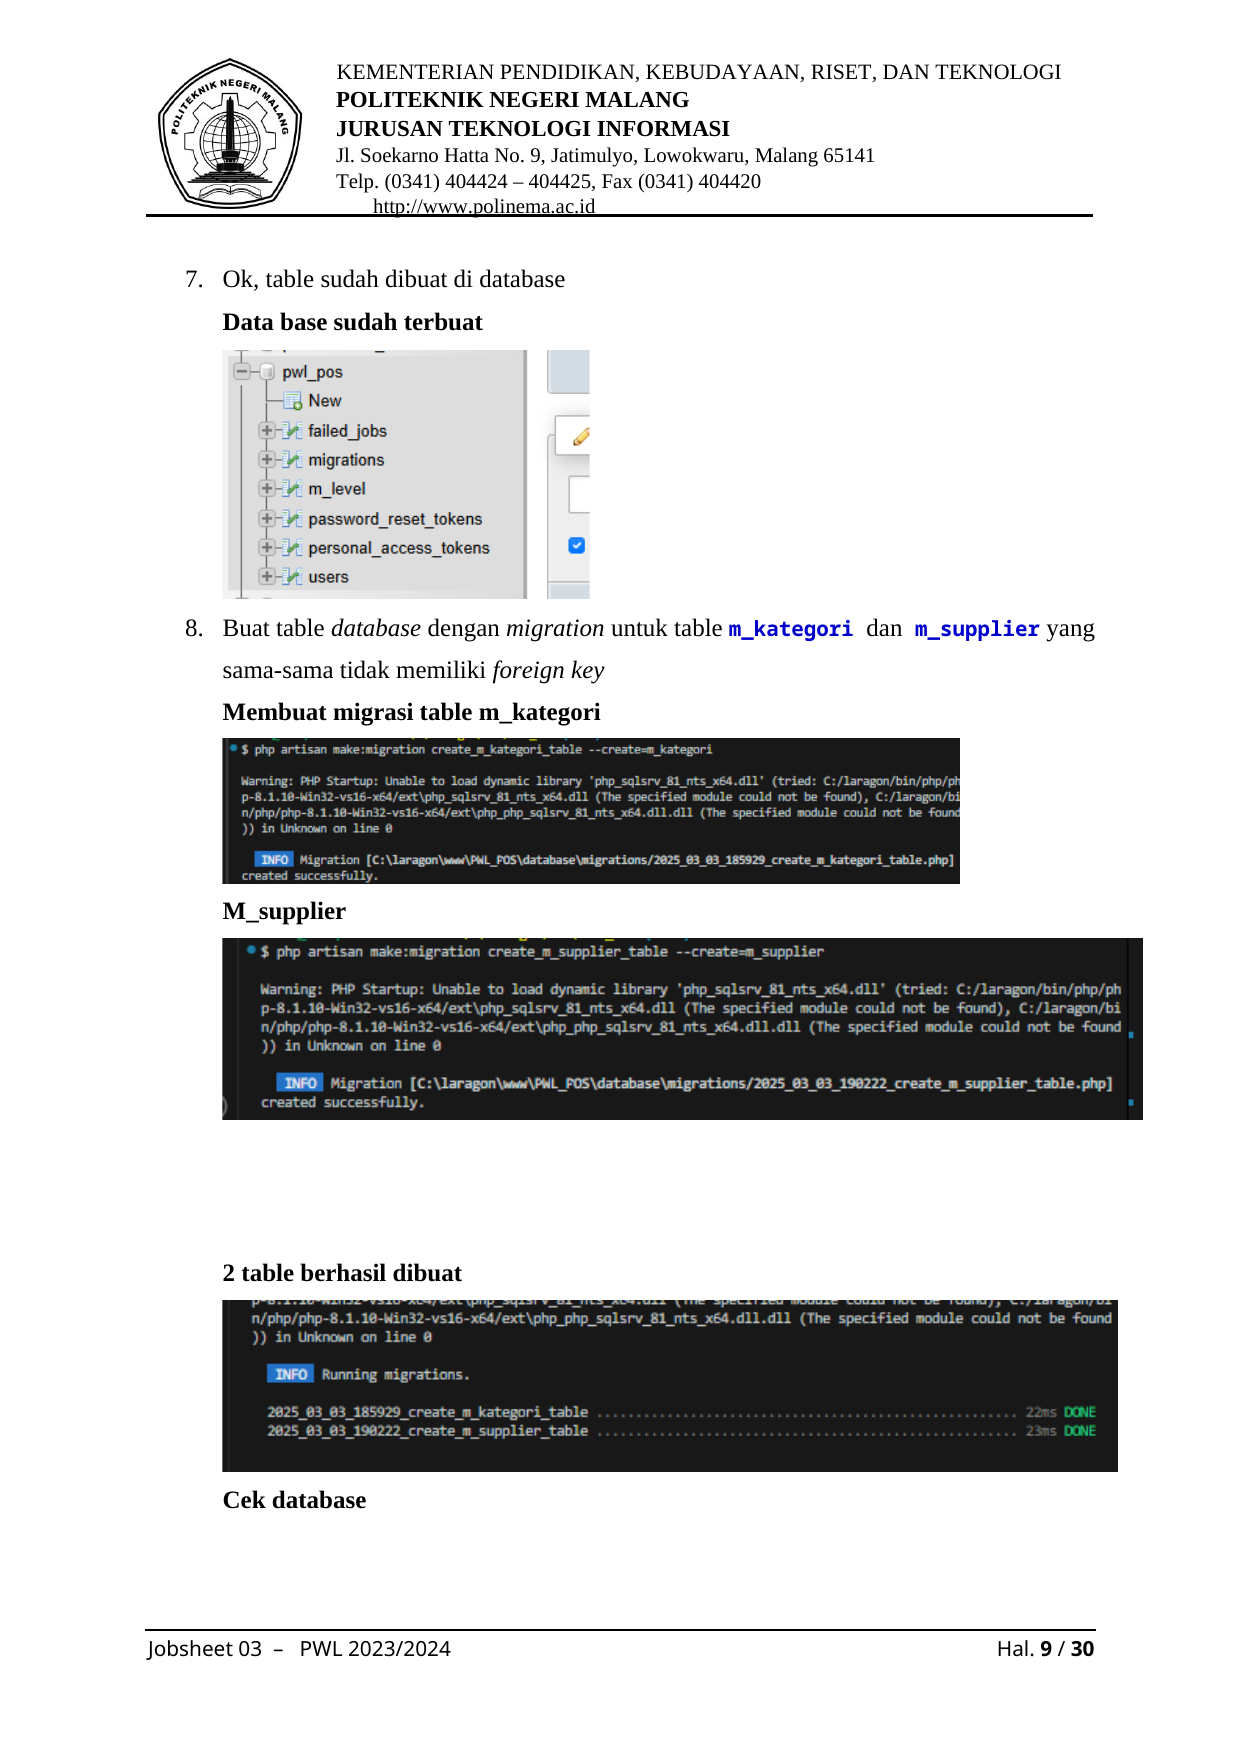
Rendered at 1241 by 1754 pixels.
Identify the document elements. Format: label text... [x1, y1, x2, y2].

list Buat table database dengan migration untuk table m_kategori dan m_supplier yang sama-sama tidak memiliki foreign key [185, 613, 1095, 683]
picture [222, 350, 590, 599]
text 2 table berhasil dibuat [222, 1258, 1095, 1287]
text Cek database [222, 1485, 1095, 1514]
picture [158, 58, 304, 209]
list Ok, table sudah dibuat di database [185, 264, 1095, 293]
picture [222, 1300, 1118, 1472]
picture [222, 938, 1143, 1120]
text Data base sudah terbuat [222, 307, 1095, 336]
text Membuat migrasi table m_kategori [222, 697, 1095, 725]
picture [222, 738, 960, 884]
text M_supplier [222, 896, 1095, 925]
